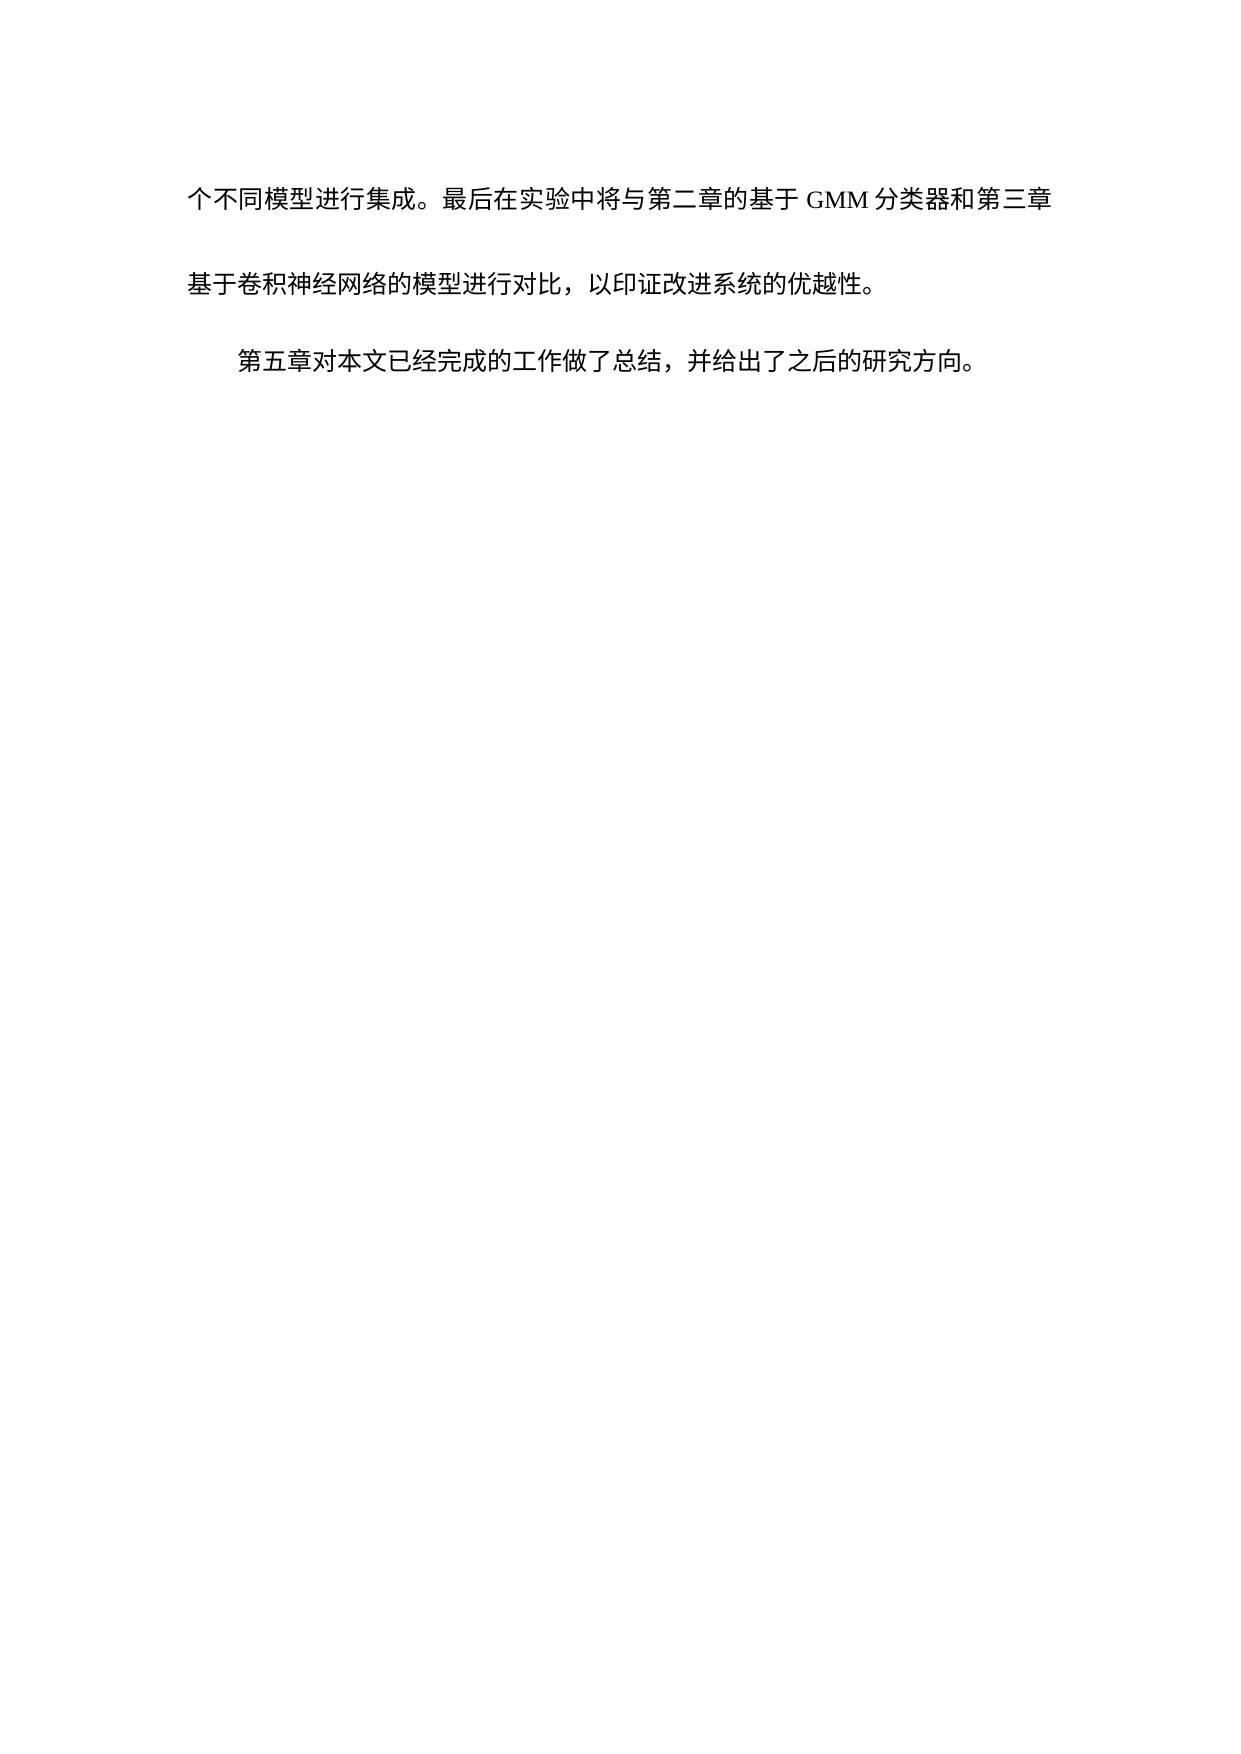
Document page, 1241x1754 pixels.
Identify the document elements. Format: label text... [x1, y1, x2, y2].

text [187, 164, 1053, 317]
text 第五章对本文已经完成的工作做了总结，并给出了之后的研究方向。 [187, 326, 1053, 394]
